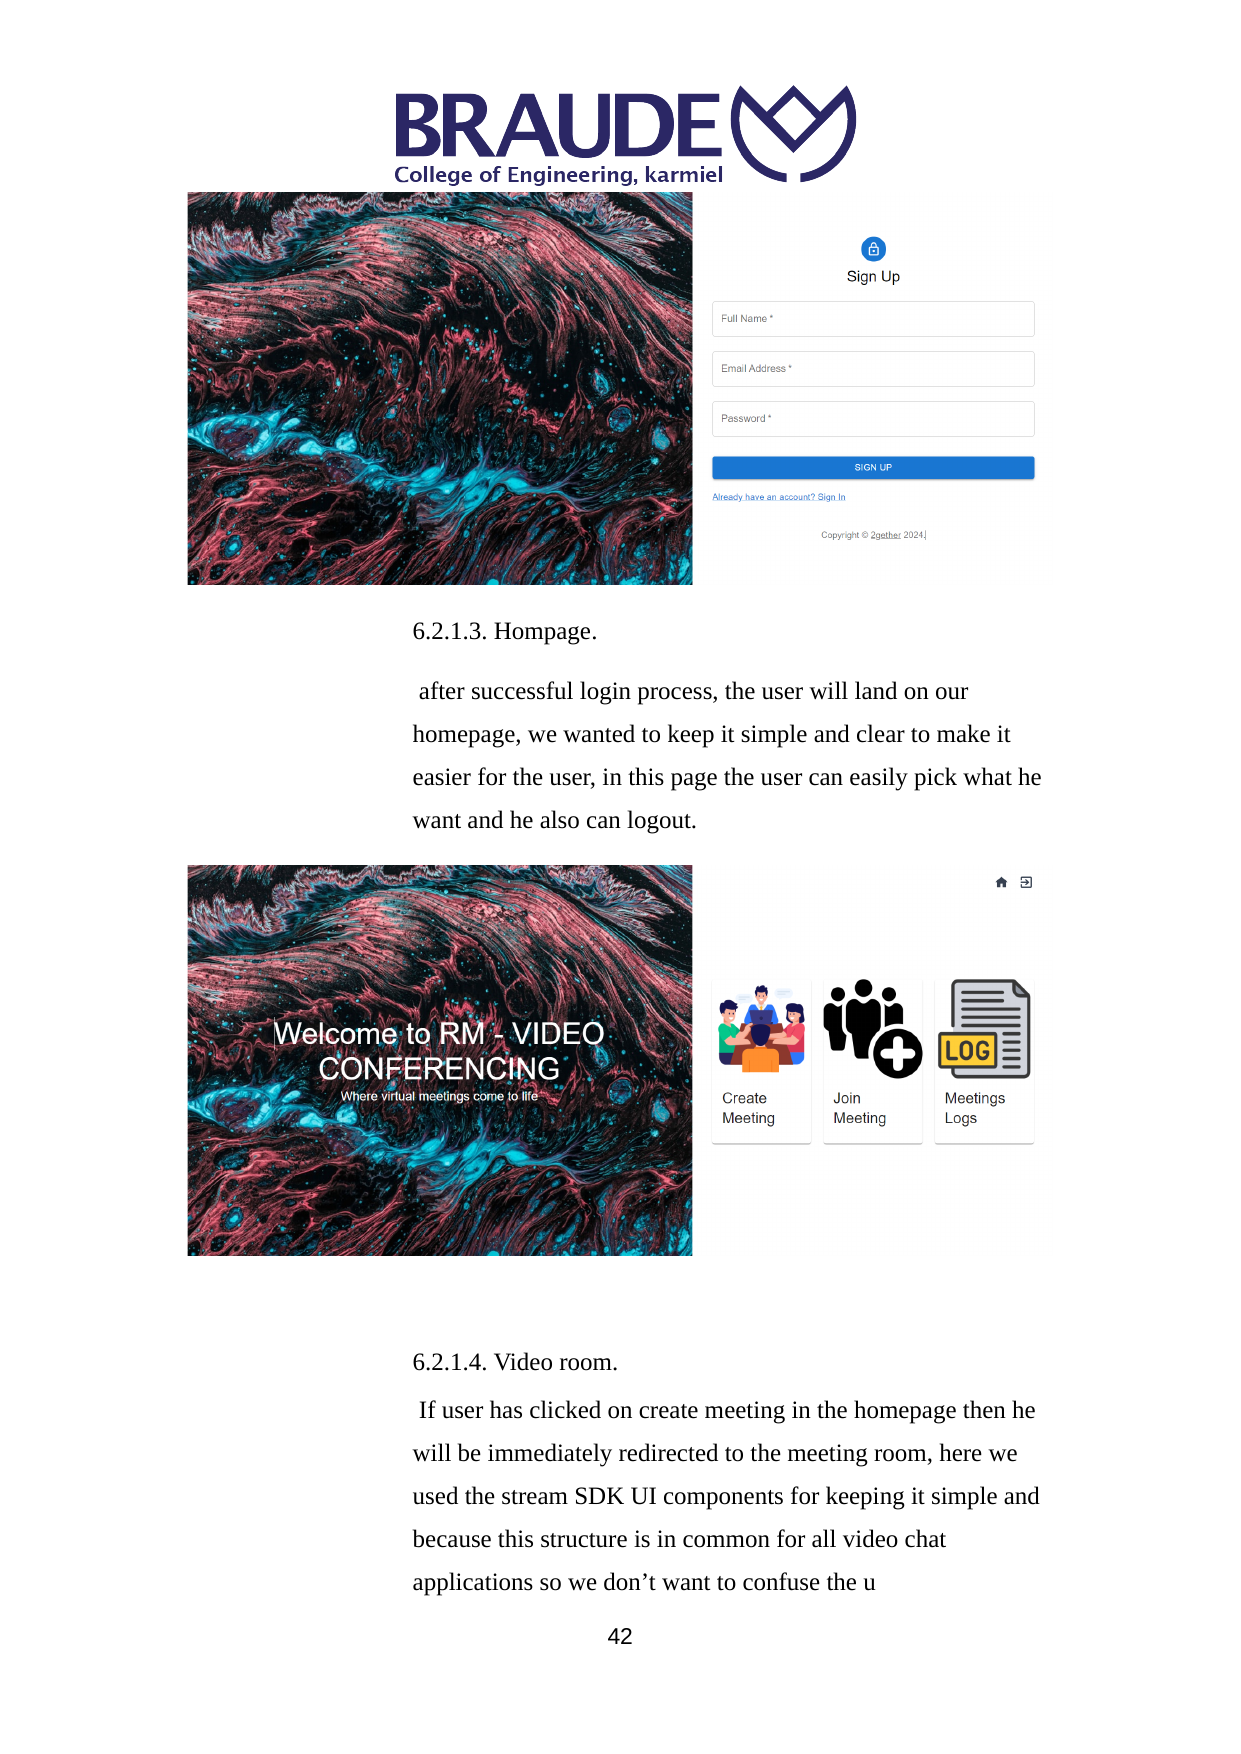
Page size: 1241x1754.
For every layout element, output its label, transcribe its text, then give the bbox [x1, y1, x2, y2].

subtitle 6.2.1.4. Video room. [337, 1347, 1053, 1376]
text after successful login process, the user will land on our homepage, we wanted to keep it simple and clear to make it easier for the user, in this page the user can easily pick what he want and he also can logout. [412, 676, 1053, 834]
picture [187, 430, 201, 441]
text 6.2.1.3. Hompage. [337, 616, 1053, 645]
picture [187, 73, 1053, 585]
text If user has clicked on create meeting in the homepage then he will be immediately redirected to the meeting room, here we used the stream SDK UI components for keeping it simple and because this structure is in common for all video chat applications so we don’t want to confuse the u [412, 1395, 1053, 1596]
picture [187, 865, 1053, 1256]
